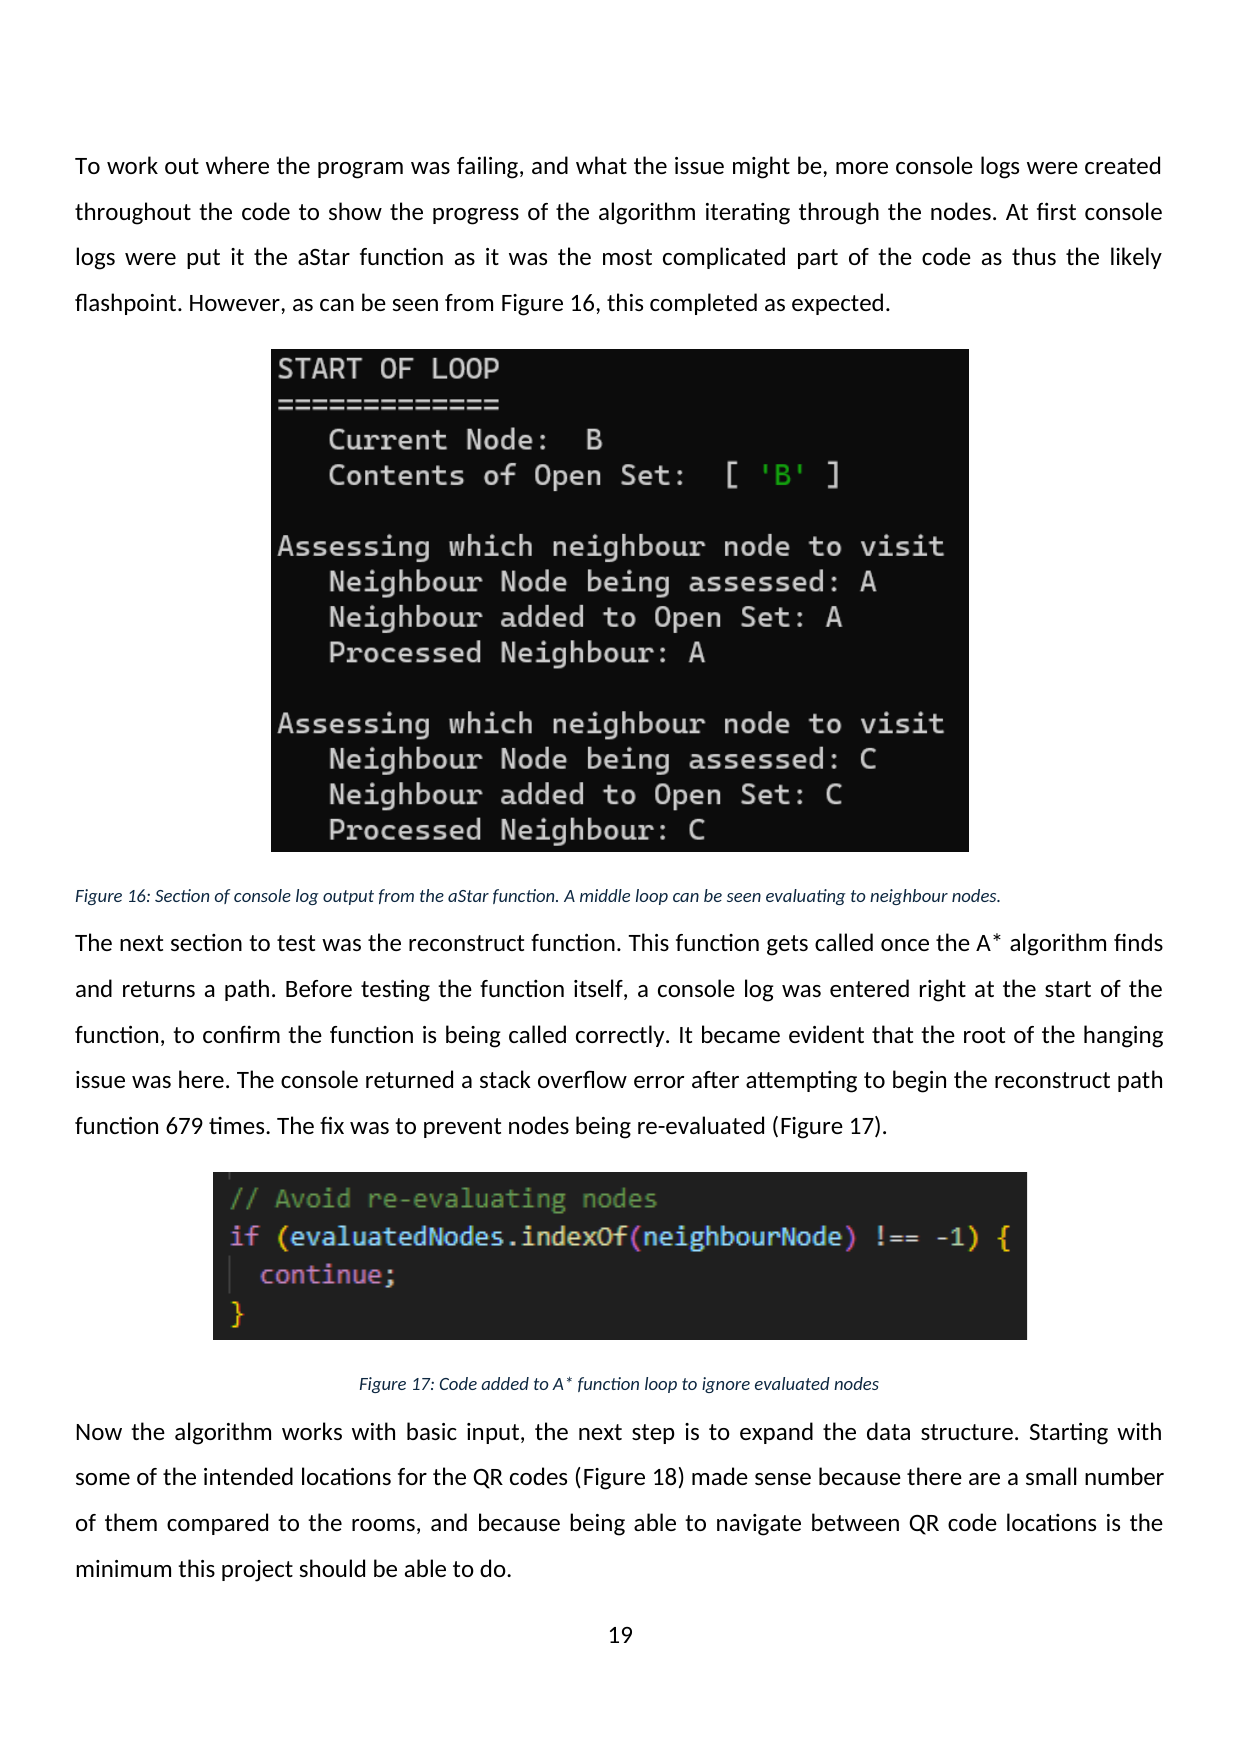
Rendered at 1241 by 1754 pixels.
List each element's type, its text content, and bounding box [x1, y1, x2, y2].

picture [271, 349, 969, 852]
text To work out where the program was failing, and what the issue might be, more console logs were created throughout the code to show the progress of the algorithm iterating through the nodes. At first console logs were put it the aStar function as it was the most complicated part of the code as thus the likely flashpoint. However, as can be seen from Figure 16, this completed as expected. [75, 150, 1165, 318]
text Figure 16: Section of console log output from the aStar function. A middle loop can be seen evaluating to neighbour nodes. [75, 884, 1165, 907]
text Now the algorithm works with basic input, the next step is to expand the data structure. Starting with some of the intended locations for the QR codes (Figure 18) made sense because there are a small number of them compared to the rooms, and because being able to navigate between QR code locations is the minimum this project should be able to do. [75, 1416, 1165, 1583]
picture [213, 1172, 1028, 1340]
text Figure 17: Code added to A* function loop to ignore evaluated nodes [75, 1372, 1165, 1395]
text The next section to test was the reconstruct function. This function gets called once the A* algorithm finds and returns a path. Before testing the function itself, a console log was entered right at the start of the function, to confirm the function is being called correctly. It became evident that the root of the hanging issue was here. The console returned a stack overflow error after attempting to begin the reconstruct path function 679 times. The fix was to prevent nodes being re-evaluated (Figure 17). [75, 927, 1165, 1141]
